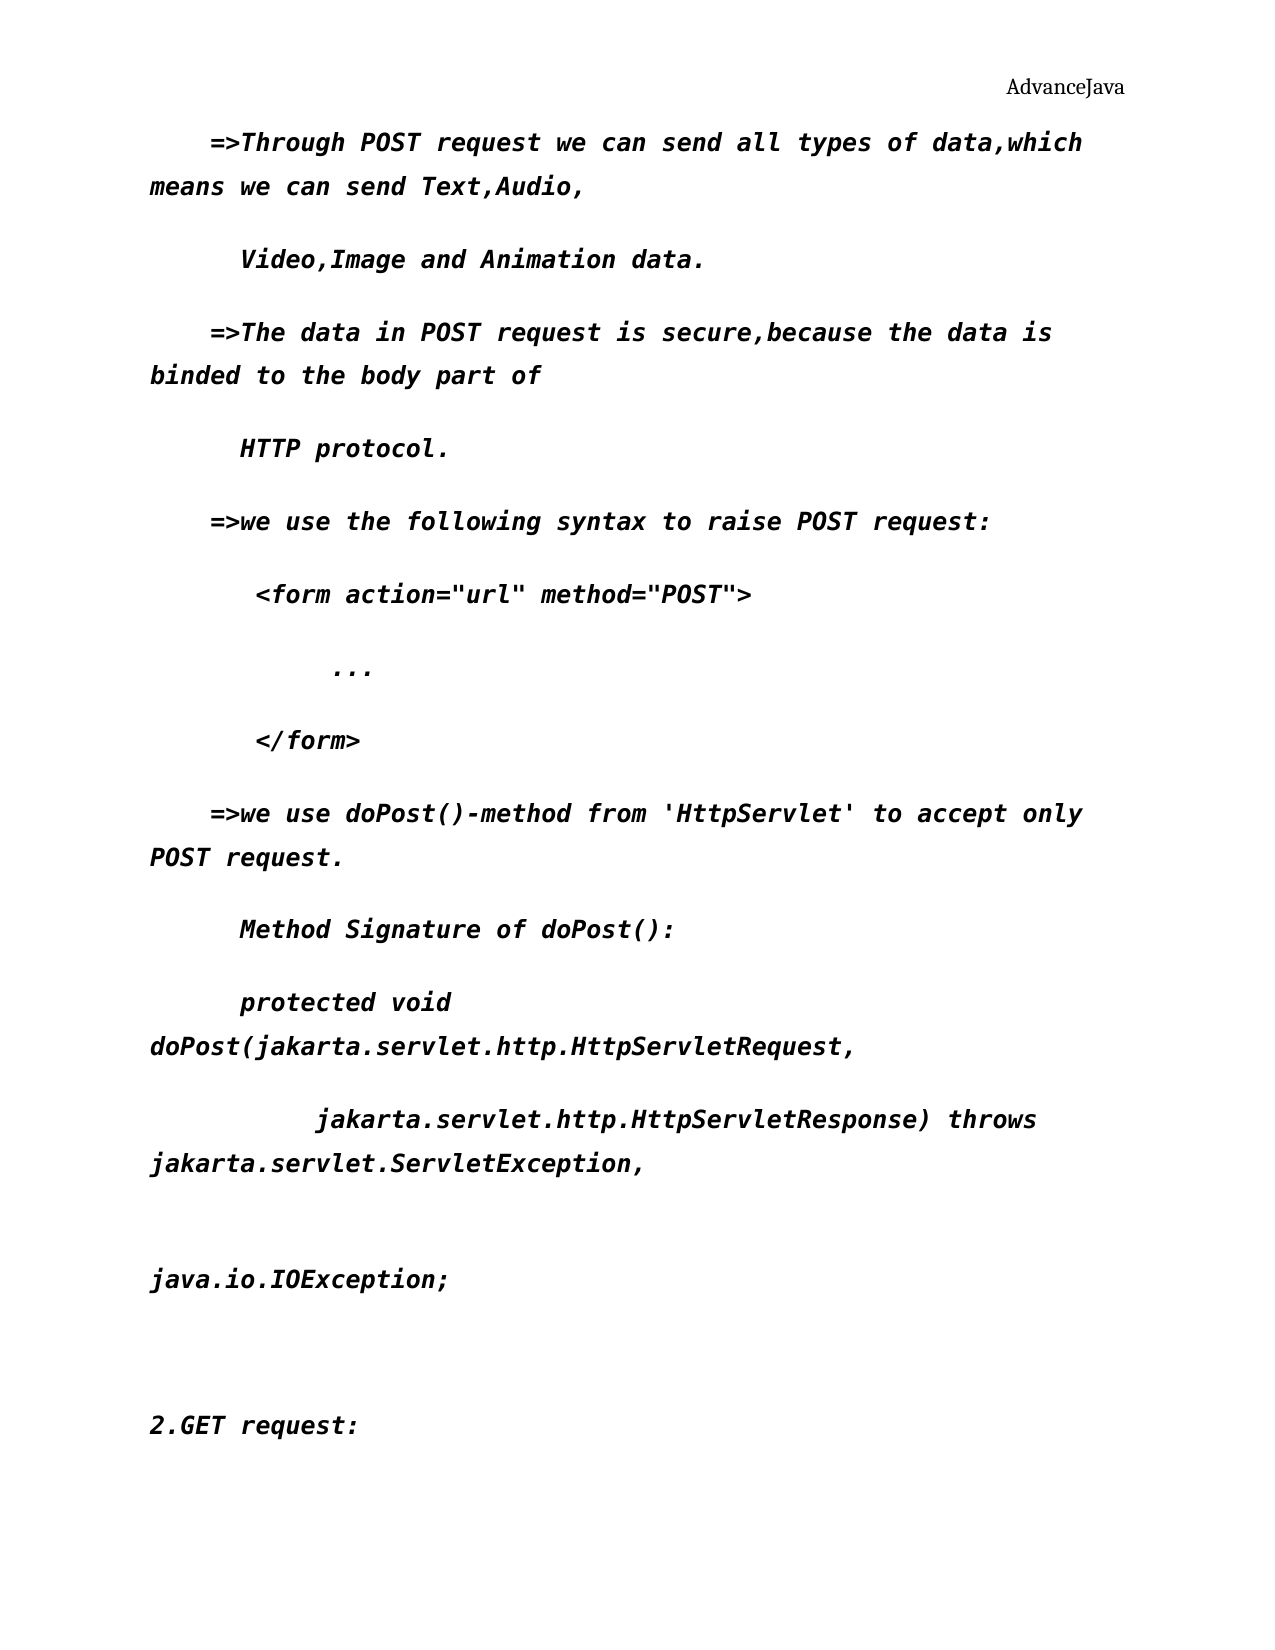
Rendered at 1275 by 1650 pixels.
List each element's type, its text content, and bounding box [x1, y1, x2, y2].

text java.io.IOException; [150, 1222, 1125, 1294]
text =>The data in POST request is secure,because the data is binded to the body part of [150, 318, 1125, 391]
text =>we use doPost()-method from 'HttpServlet' to accept only POST request. [150, 799, 1125, 872]
text <form action="url" method="POST"> [150, 580, 1125, 609]
text jakarta.servlet.http.HttpServletResponse) throws jakarta.servlet.ServletException, [150, 1105, 1125, 1178]
text protected void doPost(jakarta.servlet.http.HttpServletRequest, [150, 989, 1125, 1062]
text HTTP protocol. [150, 434, 1125, 464]
text ... [150, 653, 1125, 682]
text 2.GET request: [150, 1411, 1125, 1440]
text Video,Image and Animation data. [150, 245, 1125, 274]
text =>Through POST request we can send all types of data,which means we can send Text,Audio, [150, 128, 1125, 201]
text </form> [150, 726, 1125, 755]
text =>we use the following syntax to raise POST request: [150, 507, 1125, 537]
text Method Signature of doPost(): [150, 916, 1125, 945]
